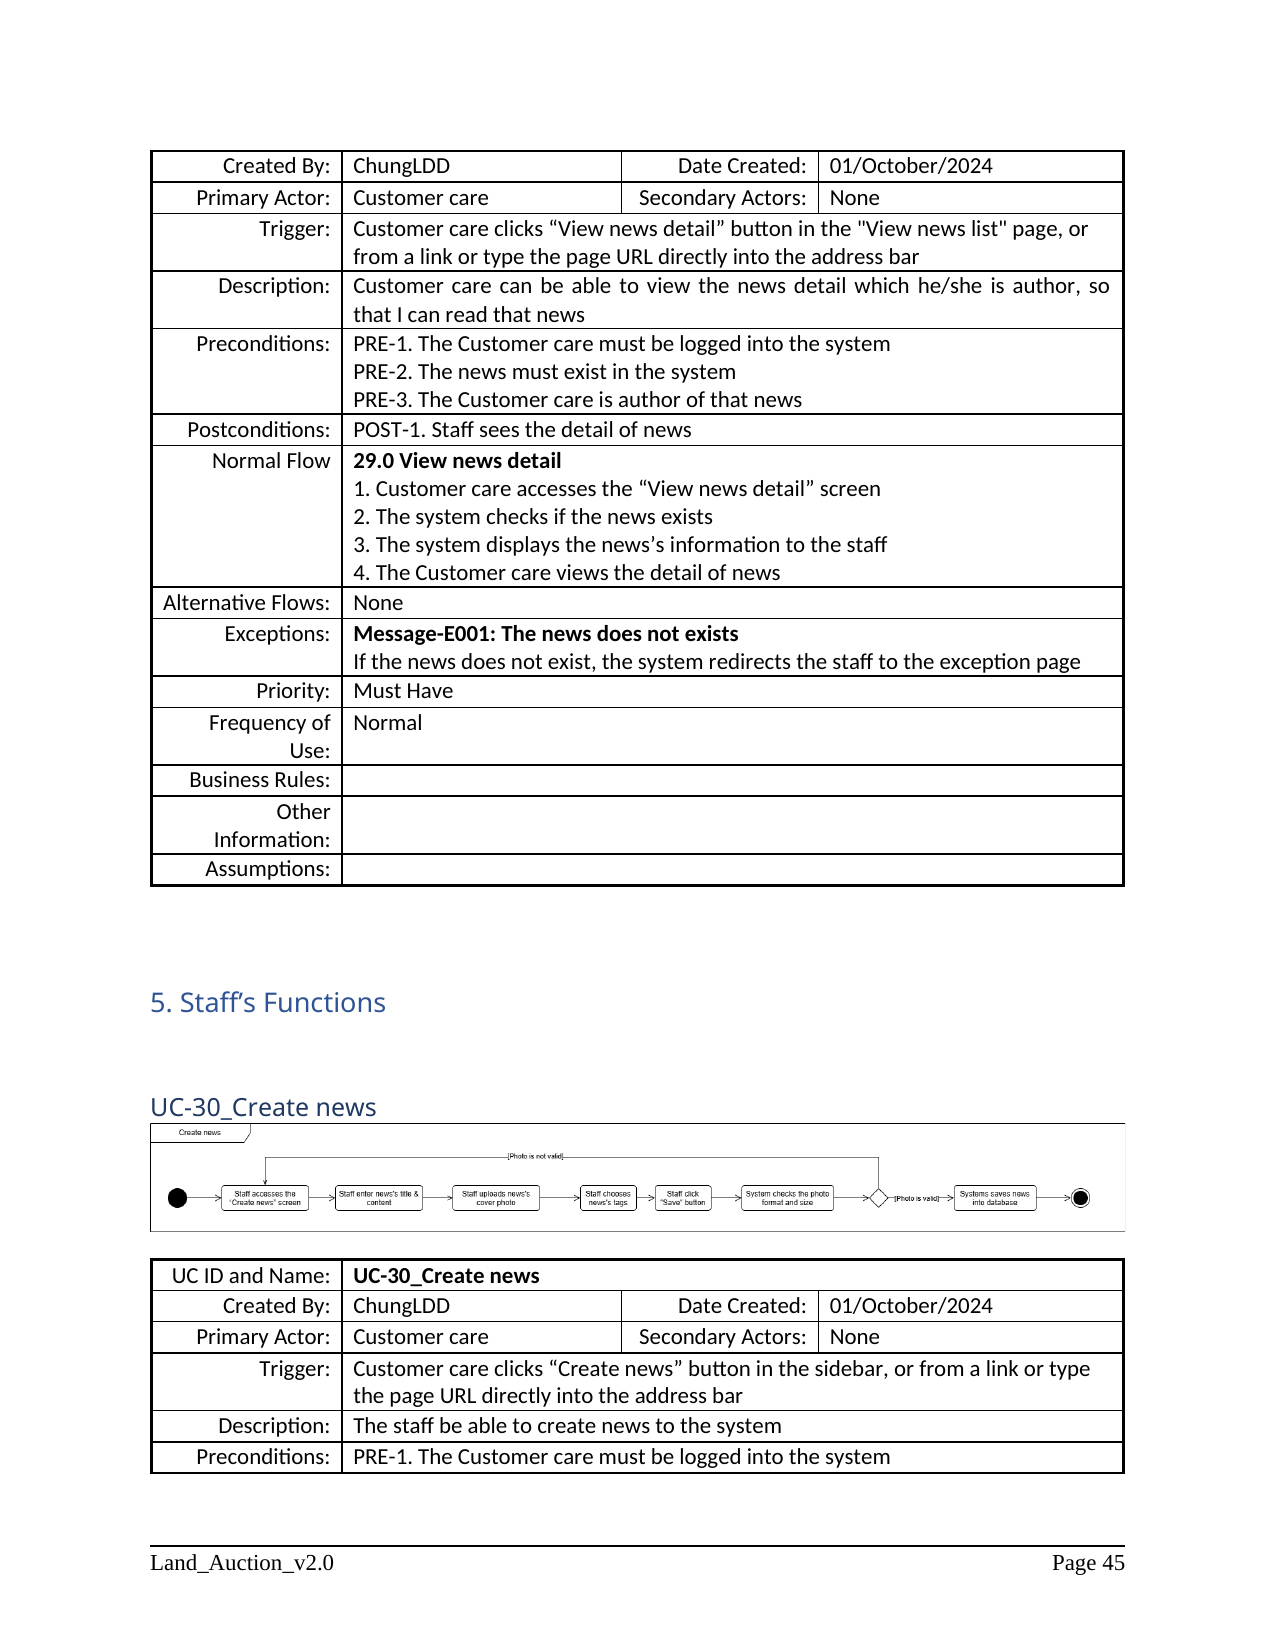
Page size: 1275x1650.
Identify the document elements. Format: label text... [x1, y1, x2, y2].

subtitle UC-30_Create news [150, 1089, 1125, 1123]
picture [150, 1123, 1125, 1232]
subtitle 5. Staff’s Functions [150, 984, 1125, 1021]
